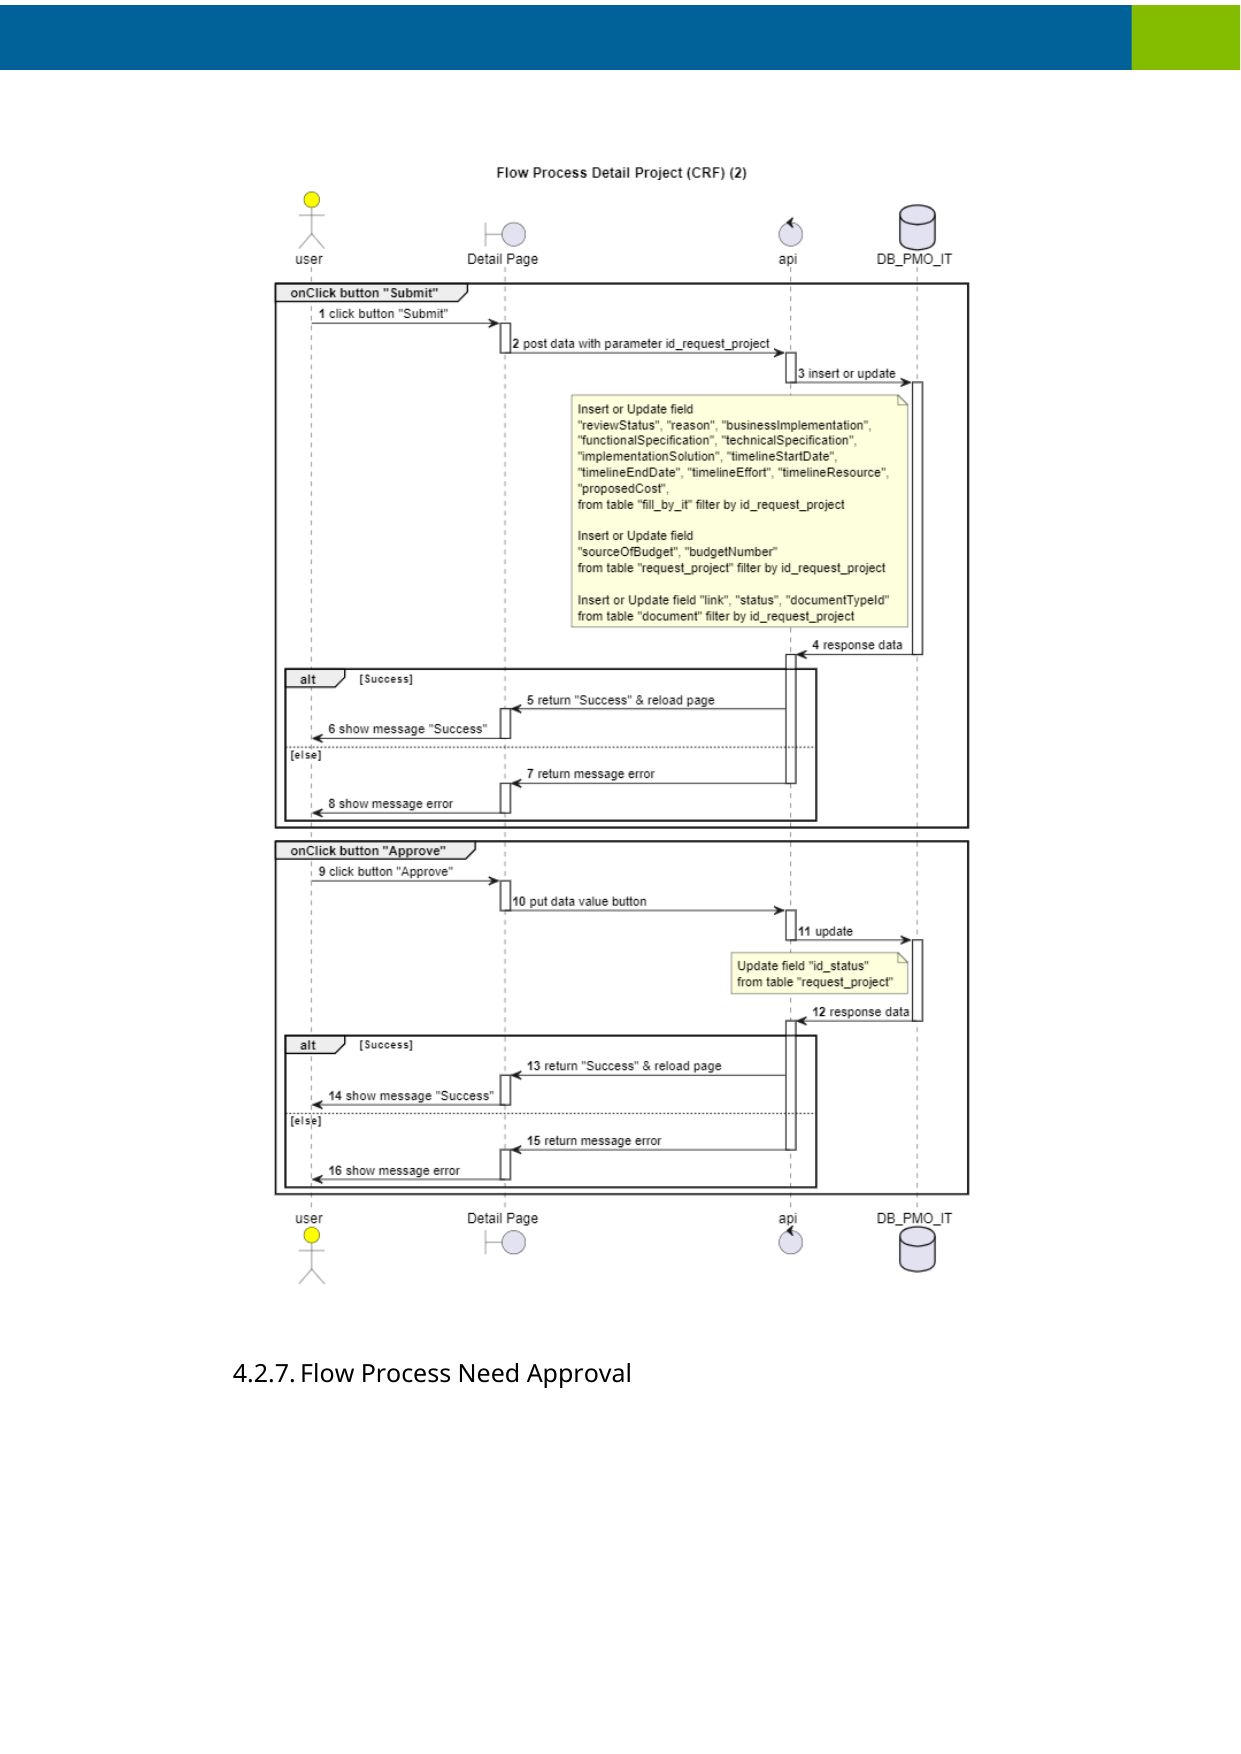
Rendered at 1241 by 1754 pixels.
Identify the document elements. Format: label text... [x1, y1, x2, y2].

picture [266, 150, 974, 1290]
subtitle Flow Process Need Approval [233, 1355, 1090, 1389]
